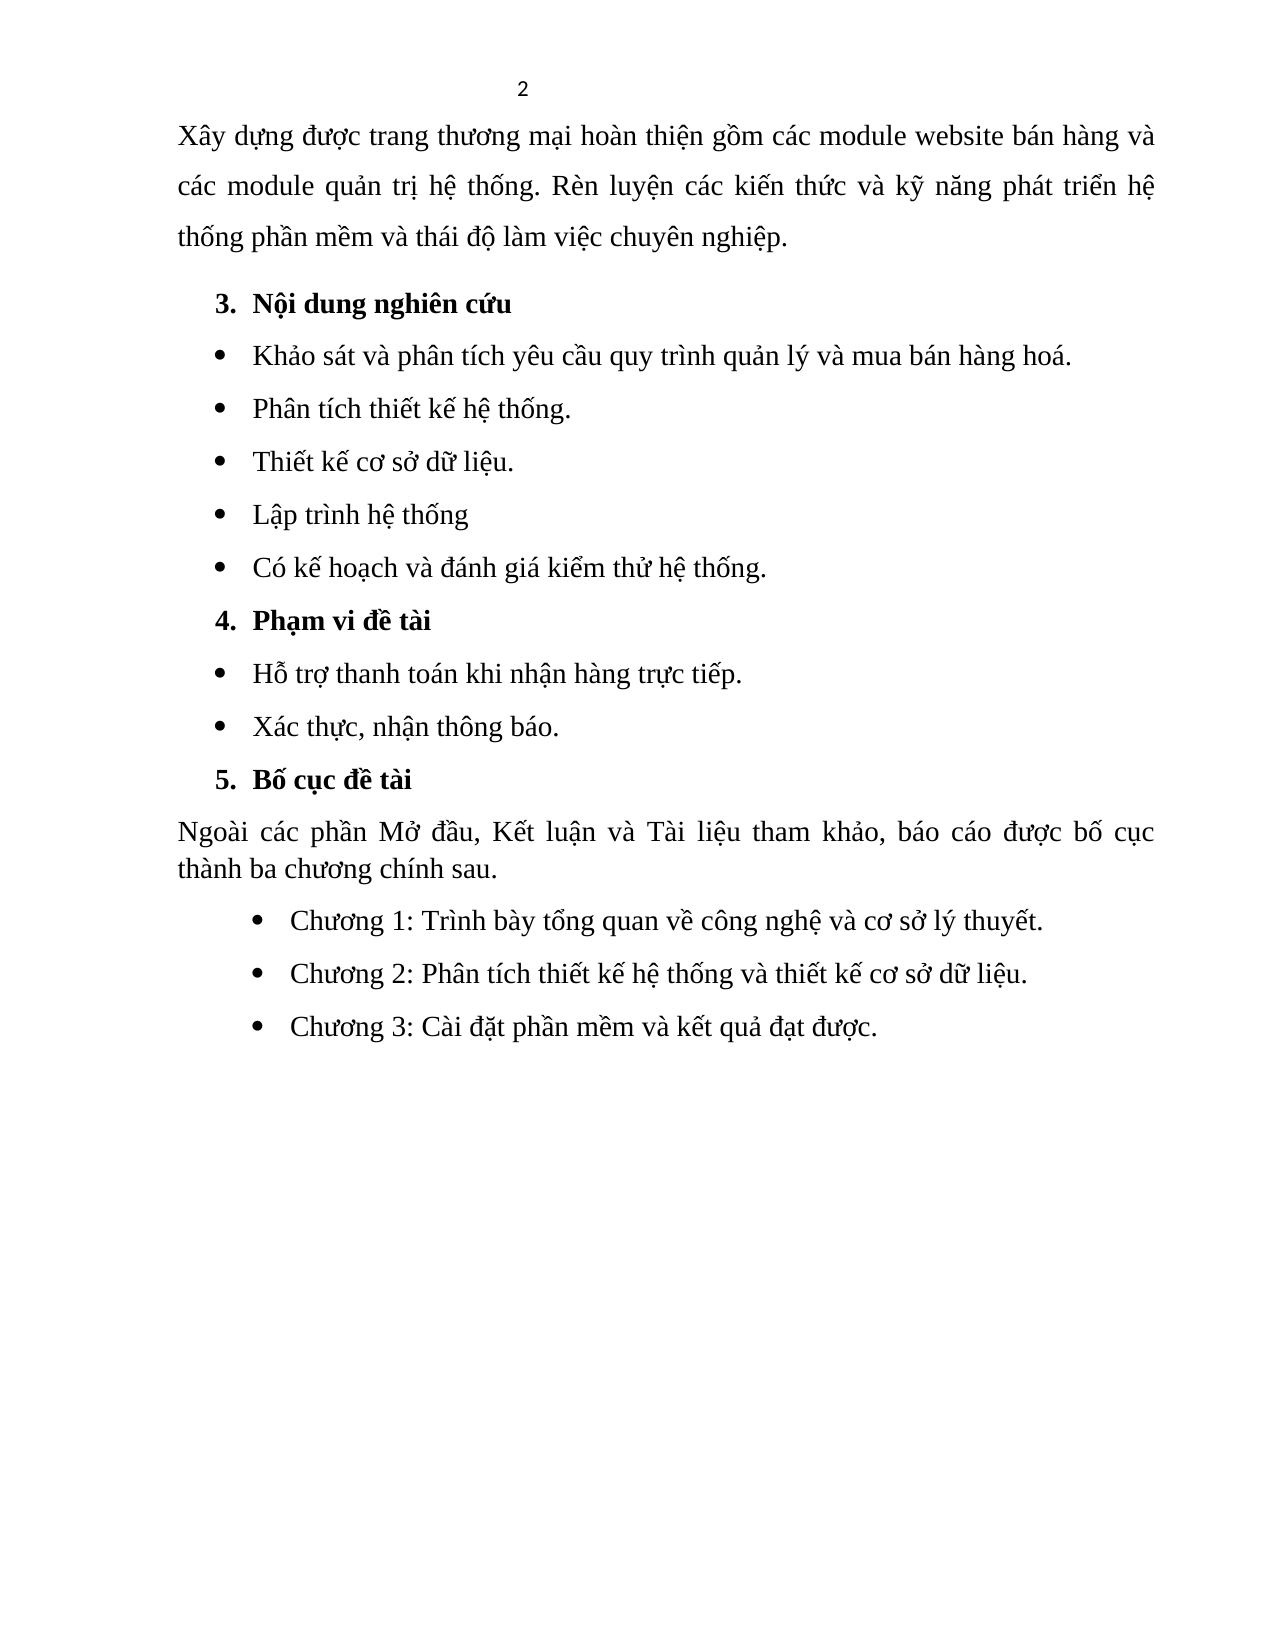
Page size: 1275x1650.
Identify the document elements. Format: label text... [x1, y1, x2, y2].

list Hỗ trợ thanh toán khi nhận hàng trực tiếp. [215, 656, 1157, 689]
list Chương 2: Phân tích thiết kế hệ thống và thiết kế cơ sở dữ liệu. [252, 956, 1157, 990]
text Xây dựng được trang thương mại hoàn thiện gồm các module website bán hàng và các module quản trị hệ thống. Rèn luyện các kiến thức và kỹ năng phát triển hệ thống phần mềm và thái độ làm việc chuyên nghiệp. [177, 118, 1157, 252]
list Khảo sát và phân tích yêu cầu quy trình quản lý và mua bán hàng hoá. [215, 338, 1157, 372]
list Lập trình hệ thống [215, 497, 1157, 531]
list Chương 1: Trình bày tổng quan về công nghệ và cơ sở lý thuyết. [252, 903, 1157, 937]
list Phạm vi đề tài [215, 603, 1157, 637]
list Nội dung nghiên cứu [215, 286, 1157, 319]
list Thiết kế cơ sở dữ liệu. [215, 444, 1157, 478]
list Phân tích thiết kế hệ thống. [215, 391, 1157, 425]
list Bố cục đề tài [215, 762, 1157, 795]
list Chương 3: Cài đặt phần mềm và kết quả đạt được. [252, 1009, 1157, 1043]
list Xác thực, nhận thông báo. [215, 709, 1157, 742]
list Có kế hoạch và đánh giá kiểm thử hệ thống. [215, 550, 1157, 584]
text Ngoài các phần Mở đầu, Kết luận và Tài liệu tham khảo, báo cáo được bố cục thành ba chương chính sau. [177, 814, 1157, 884]
